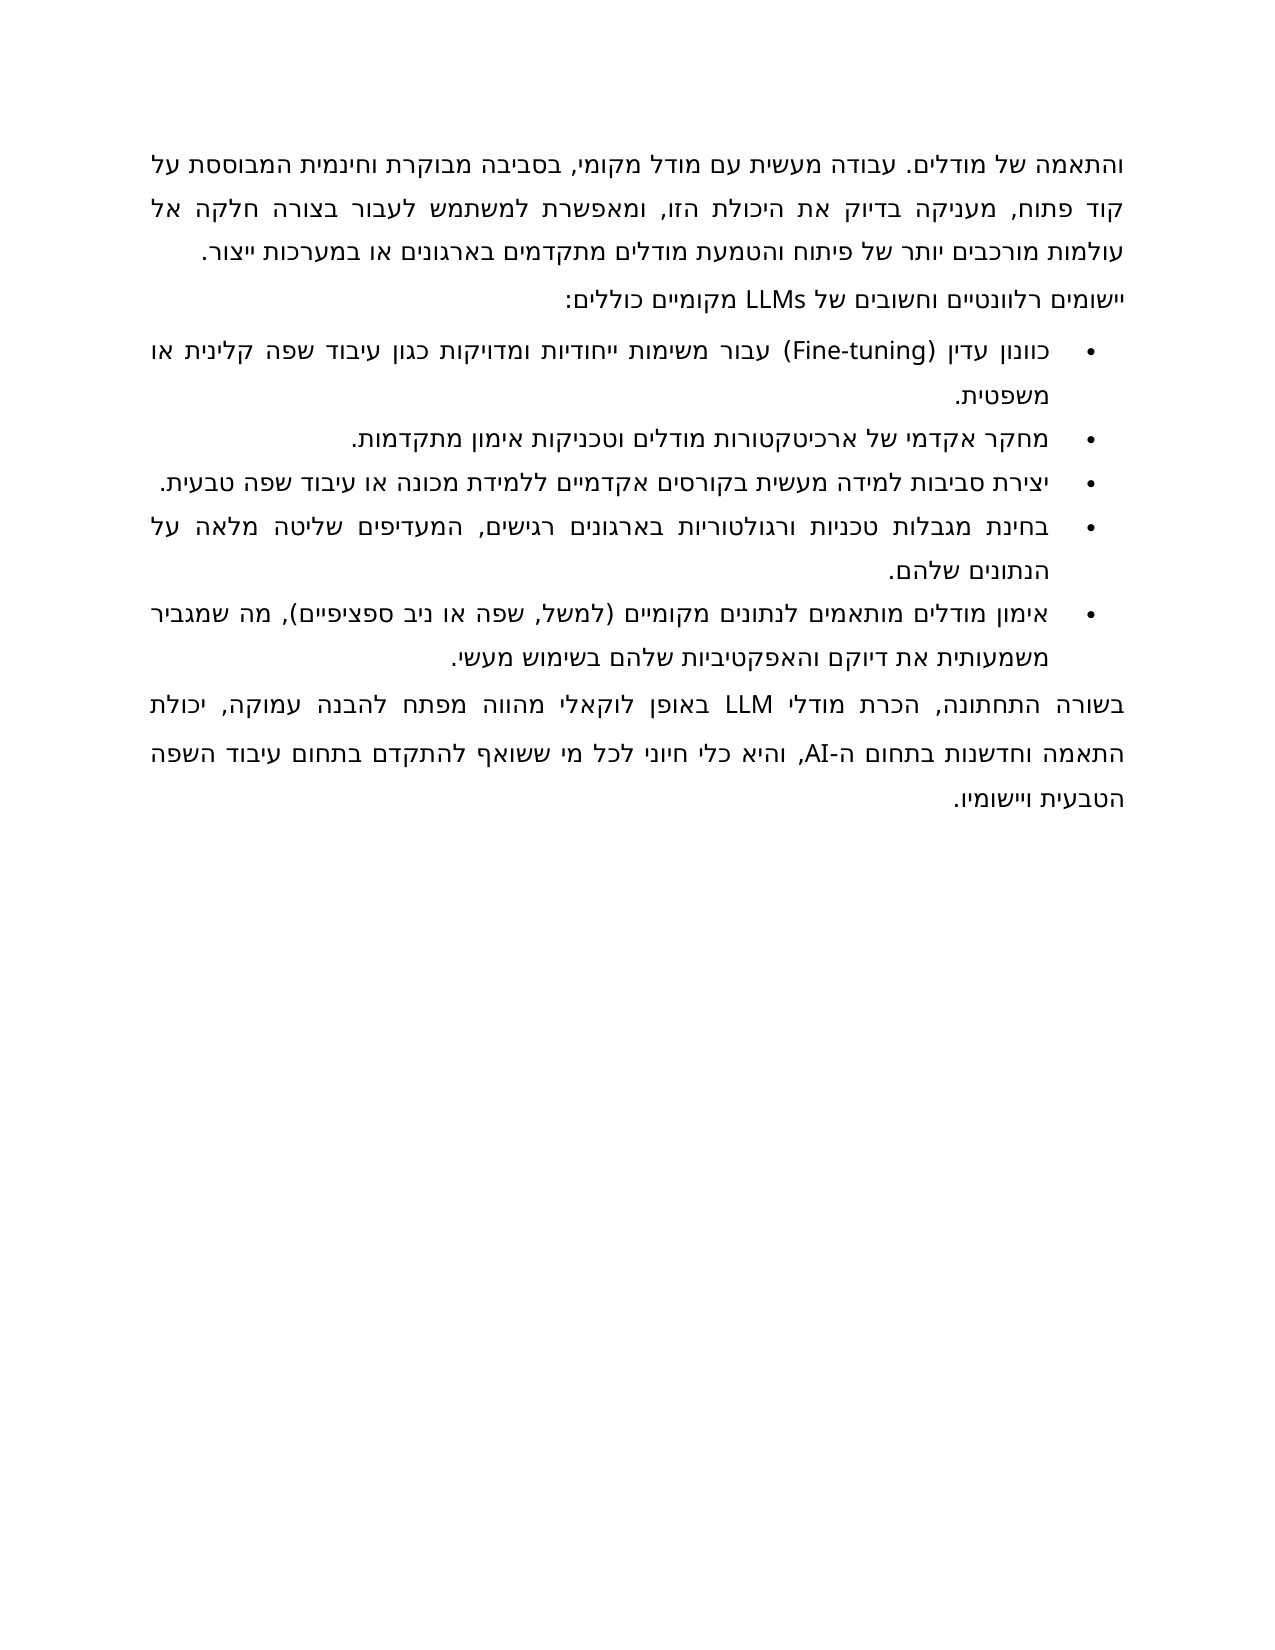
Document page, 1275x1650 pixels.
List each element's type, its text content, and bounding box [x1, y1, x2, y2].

list בחינת מגבלות טכניות ורגולטוריות בארגונים רגישים, המעדיפים שליטה מלאה על הנתונים שלהם. [150, 512, 1087, 585]
text בשורה התחתונה, הכרת מודלי LLM באופן לוקאלי מהווה מפתח להבנה עמוקה, יכולת התאמה וחדשנות בתחום ה-AI, והיא כלי חיוני לכל מי ששואף להתקדם בתחום עיבוד השפה הטבעית ויישומיו. [150, 687, 1125, 814]
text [150, 150, 1125, 267]
list יצירת סביבות למידה מעשית בקורסים אקדמיים ללמידת מכונה או עיבוד שפה טבעית. [150, 468, 1087, 498]
text יישומים רלוונטיים וחשובים של LLMs מקומיים כוללים: [150, 281, 1125, 315]
list כוונון עדין (Fine-tuning) עבור משימות ייחודיות ומדויקות כגון עיבוד שפה קלינית או משפטית. [150, 332, 1087, 410]
list מחקר אקדמי של ארכיטקטורות מודלים וטכניקות אימון מתקדמות. [150, 425, 1087, 454]
list אימון מודלים מותאמים לנתונים מקומיים (למשל, שפה או ניב ספציפיים), מה שמגביר משמעותית את דיוקם והאפקטיביות שלהם בשימוש מעשי. [150, 600, 1087, 673]
